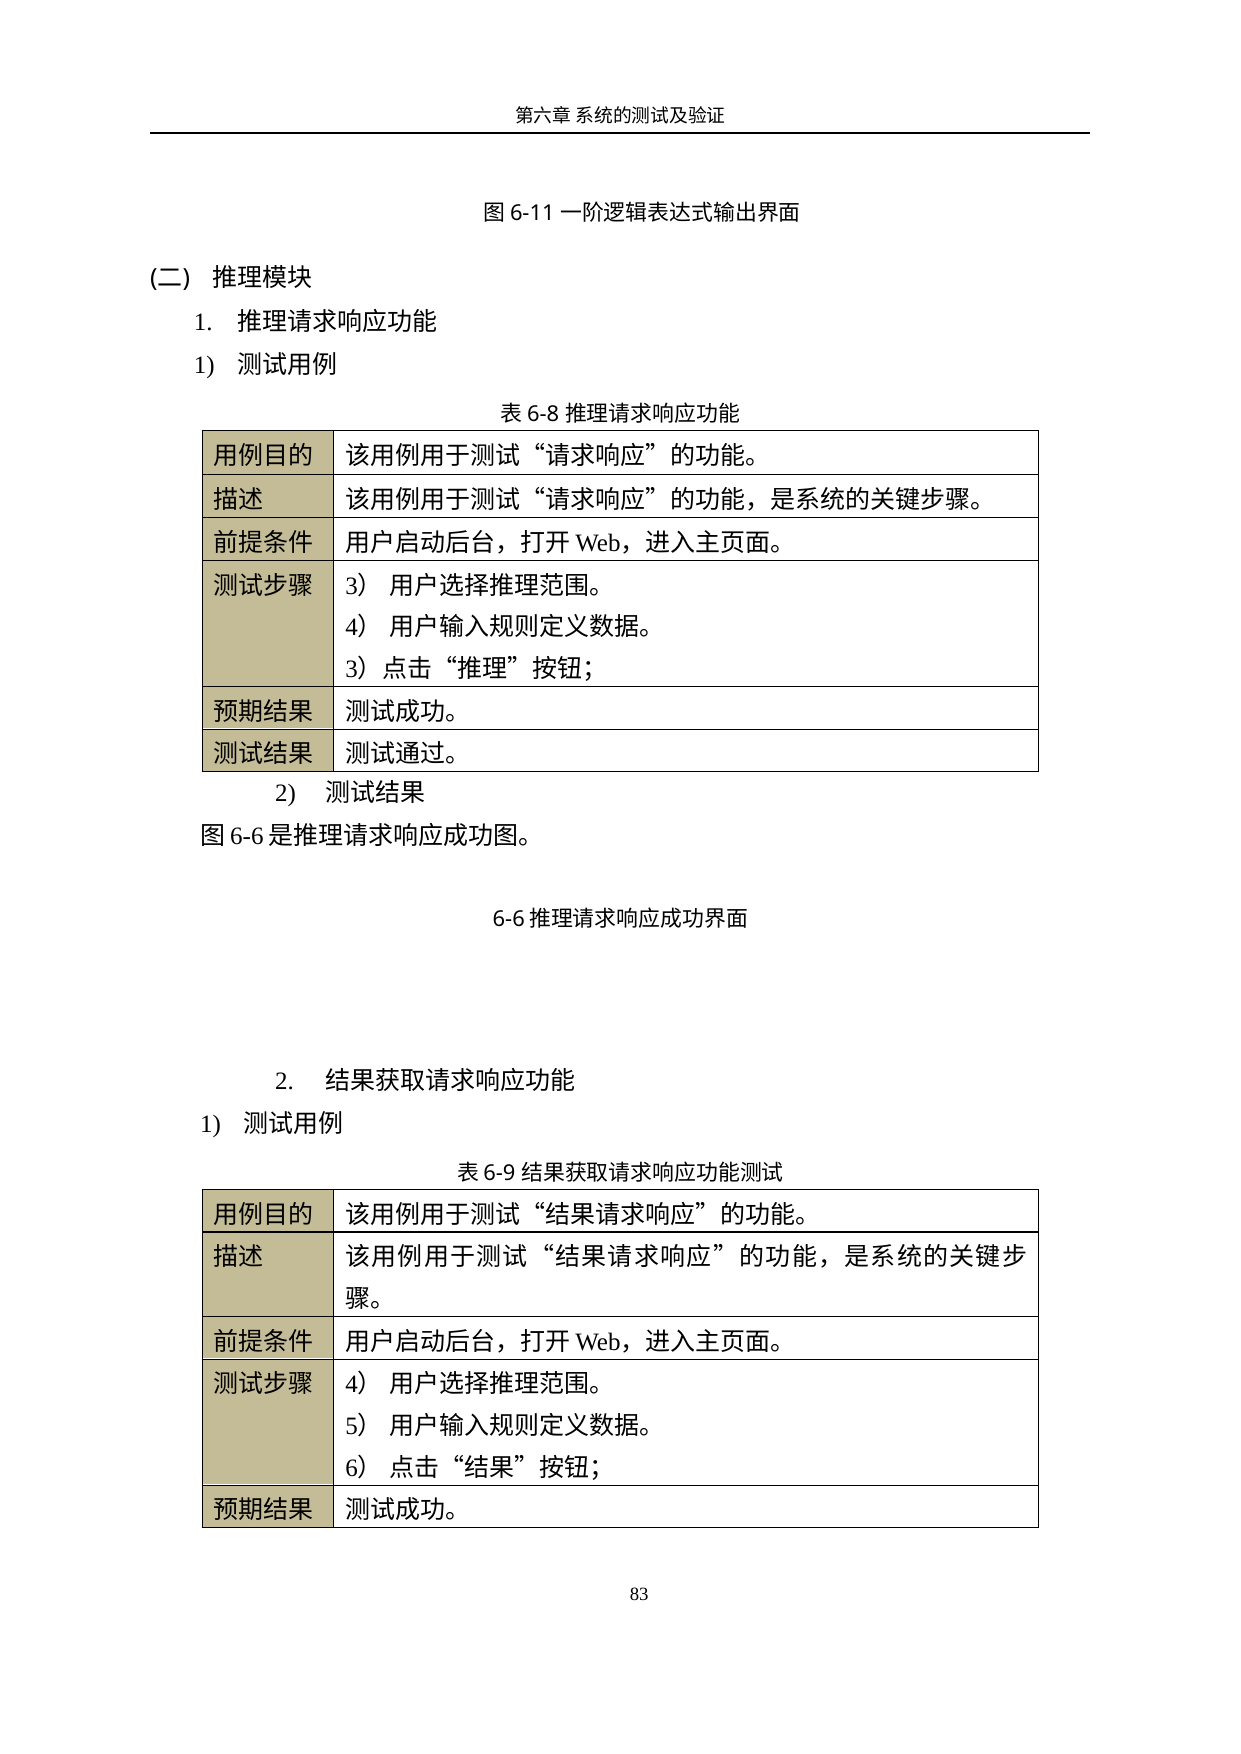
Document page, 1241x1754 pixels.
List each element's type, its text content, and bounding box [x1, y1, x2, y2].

table_cell 用户启动后台，打开Web，进入主页面。 [334, 1317, 1038, 1358]
list 测试用例 [200, 1104, 1090, 1140]
table_cell 预期结果 [203, 1486, 333, 1527]
table_cell 该用例用于测试“结果请求响应”的功能，是系统的关键步骤。 [334, 1233, 1038, 1316]
list 测试用例 [194, 345, 1090, 381]
list 推理请求响应功能 [194, 301, 1090, 338]
table_cell 测试步骤 [203, 1360, 333, 1484]
table_cell 前提条件 [203, 1317, 333, 1358]
table_cell 前提条件 [203, 518, 333, 560]
table_cell 测试成功。 [334, 1486, 1038, 1527]
table_cell 描述 [203, 475, 333, 517]
text 图6-6是推理请求响应成功图。 [150, 816, 1090, 852]
text 6-6推理请求响应成功界面 [150, 893, 1090, 935]
table_cell 描述 [203, 1233, 333, 1316]
table_cell 该用例用于测试“请求响应”的功能，是系统的关键步骤。 [334, 475, 1038, 517]
table_cell 用户选择推理范围。 用户输入规则定义数据。 3）点击“推理”按钮； [334, 561, 1038, 686]
table_header 该用例用于测试“请求响应”的功能。 [334, 431, 1038, 474]
list 测试结果 [225, 772, 1090, 808]
table_cell 测试步骤 [203, 561, 333, 686]
table_cell 测试通过。 [334, 730, 1038, 771]
table_header 该用例用于测试“结果请求响应”的功能。 [334, 1190, 1038, 1231]
table_cell 用户选择推理范围。 用户输入规则定义数据。 点击“结果”按钮； [334, 1360, 1038, 1484]
table_cell 测试结果 [203, 730, 333, 771]
table_header 用例目的 [203, 1190, 333, 1231]
table_cell 用户启动后台，打开Web，进入主页面。 [334, 518, 1038, 560]
text 表6-9 结果获取请求响应功能测试 [150, 1147, 1090, 1189]
text 表6-8 推理请求响应功能 [150, 388, 1090, 430]
table_cell 测试成功。 [334, 687, 1038, 728]
text 图6-11 一阶逻辑表达式输出界面 [150, 187, 1090, 229]
table_cell 预期结果 [203, 687, 333, 728]
table_header 用例目的 [203, 431, 333, 474]
list 结果获取请求响应功能 [225, 1060, 1090, 1096]
list 推理模块 [150, 258, 1090, 294]
